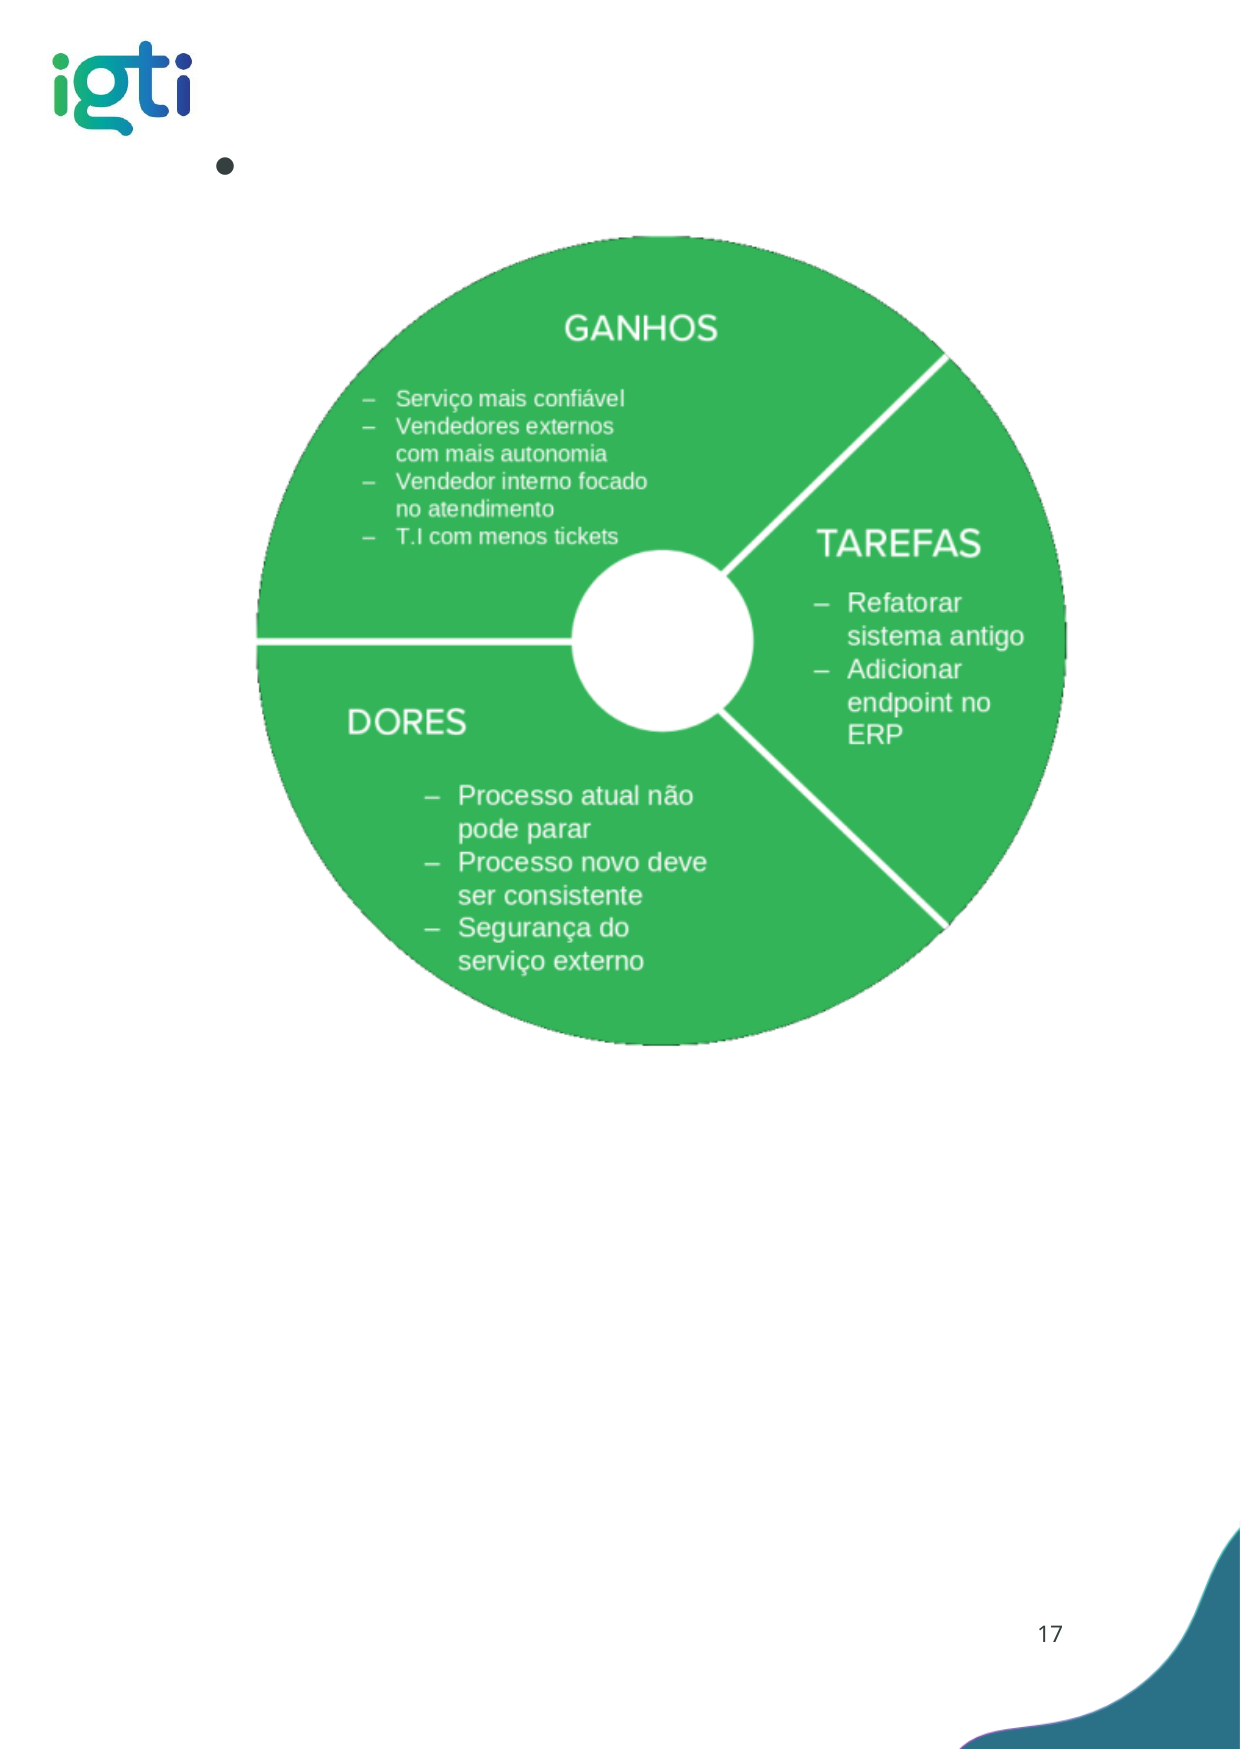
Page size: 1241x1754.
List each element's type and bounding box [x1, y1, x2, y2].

picture [37, 34, 205, 141]
picture [214, 194, 1101, 1118]
picture [955, 1521, 1241, 1749]
